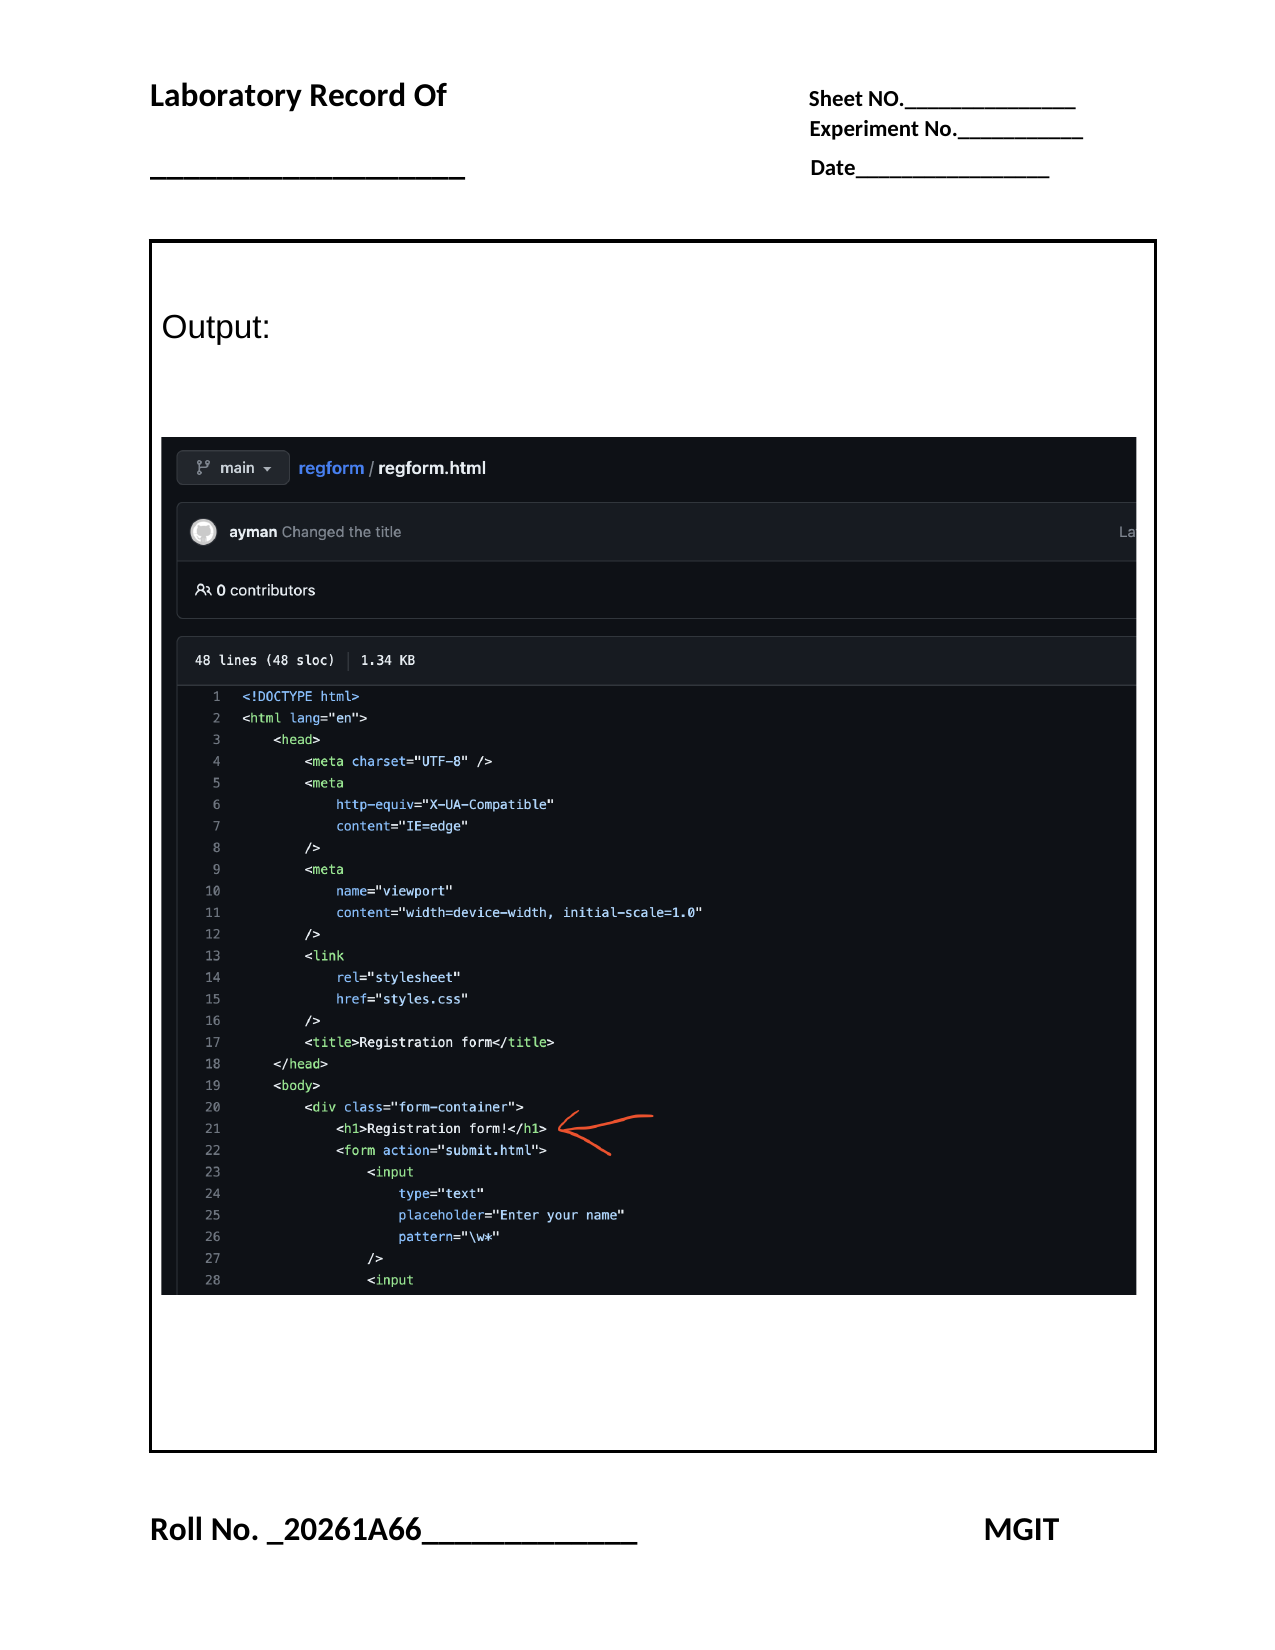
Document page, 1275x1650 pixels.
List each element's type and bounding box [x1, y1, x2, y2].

picture [161, 437, 1137, 1295]
table_cell [152, 243, 1154, 1450]
